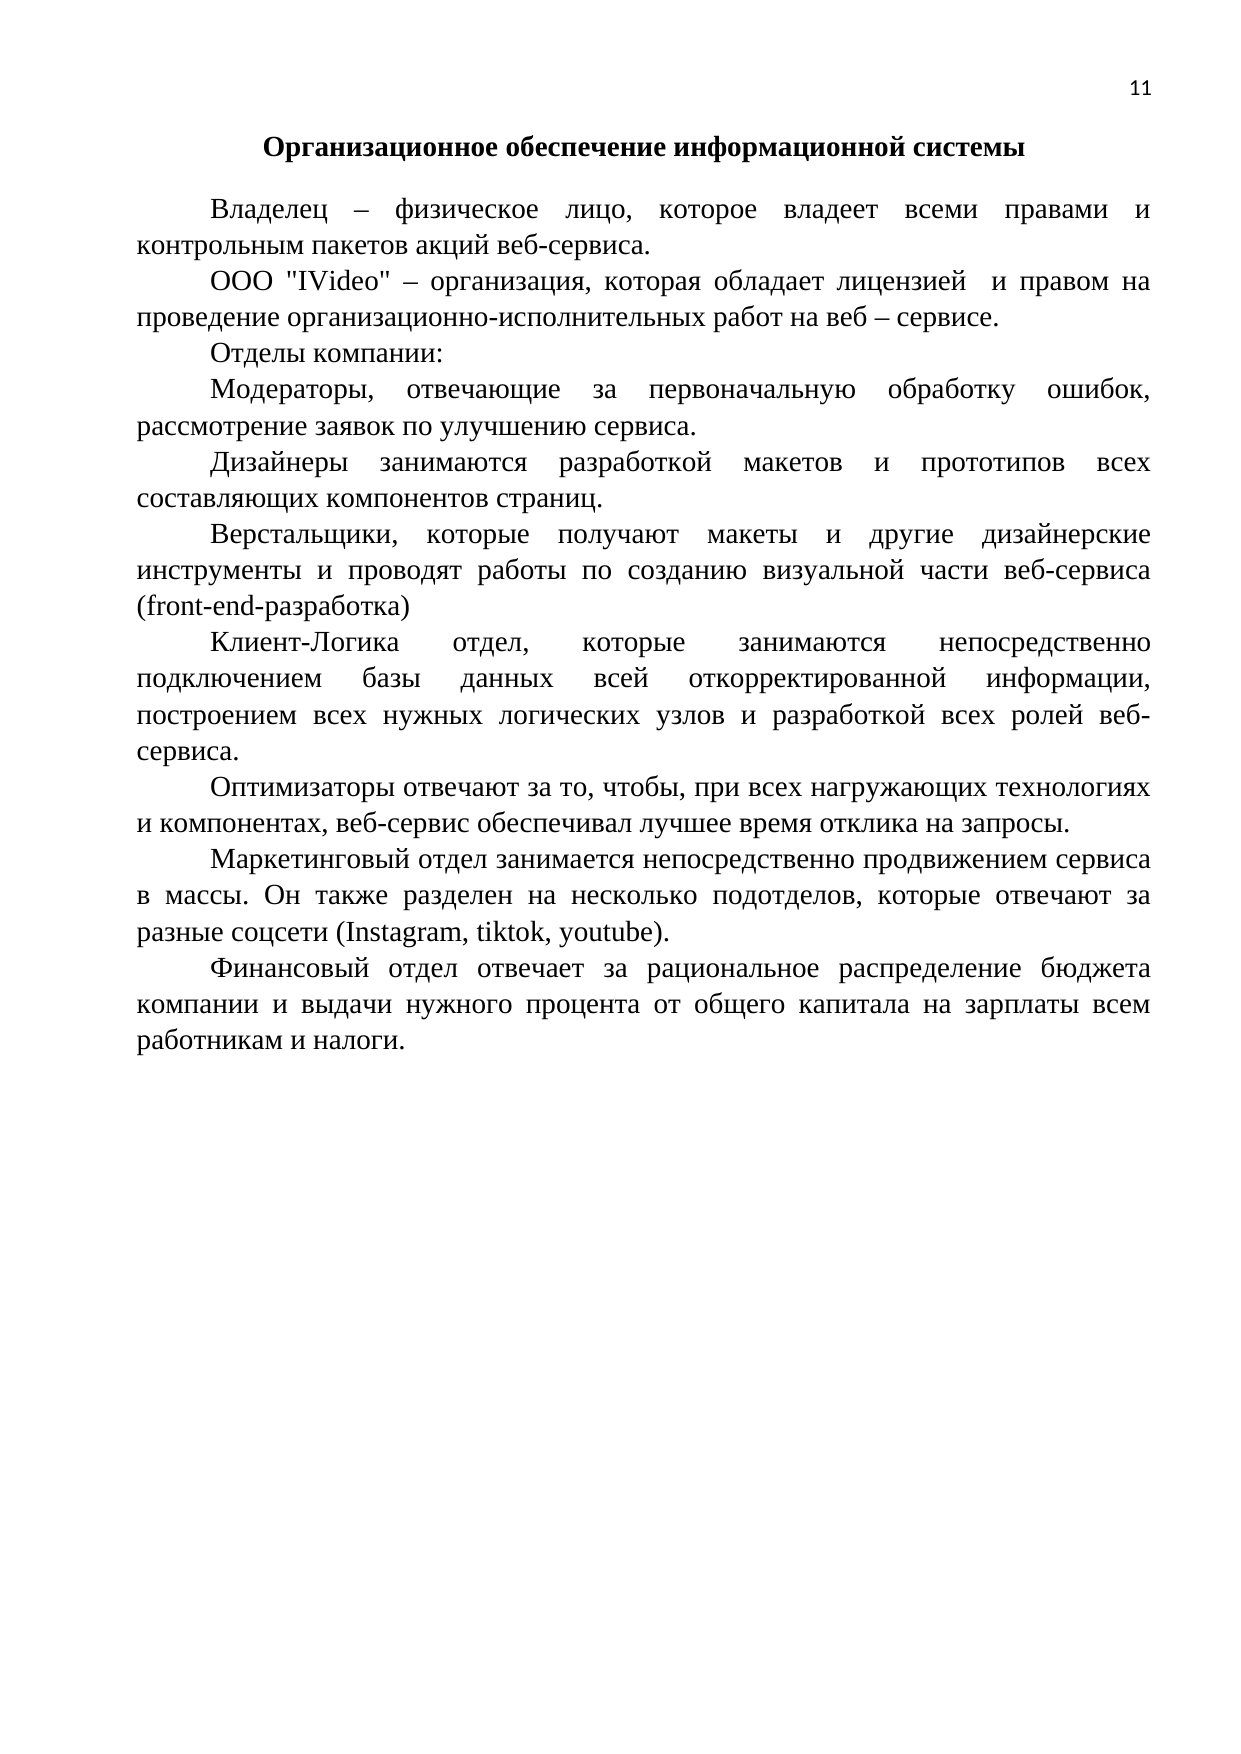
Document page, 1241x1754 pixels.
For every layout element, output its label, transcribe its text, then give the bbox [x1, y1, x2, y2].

text Дизайнеры занимаются разработкой макетов и прототипов всех составляющих компонентов страниц. [136, 444, 1152, 513]
text Отделы компании: [136, 335, 1152, 369]
text Маркетинговый отдел занимается непосредственно продвижением сервиса в массы. Он также разделен на несколько подотделов, которые отвечают за разные соцсети (Instagram, tiktok, youtube). [136, 841, 1152, 947]
text Верстальщики, которые получают макеты и другие дизайнерские инструменты и проводят работы по созданию визуальной части веб-сервиса (front-end-разработка) [136, 516, 1152, 622]
text Финансовый отдел отвечает за рациональное распределение бюджета компании и выдачи нужного процента от общего капитала на зарплаты всем работникам и налоги. [136, 950, 1152, 1056]
text Клиент-Логика отдел, которые занимаются непосредственно подключением базы данных всей откорректированной информации, построением всех нужных логических узлов и разработкой всех ролей веб-сервиса. [136, 624, 1152, 766]
text Оптимизаторы отвечают за то, чтобы, при всех нагружающих технологиях и компонентах, веб-сервис обеспечивал лучшее время отклика на запросы. [136, 769, 1152, 839]
text Владелец – физическое лицо, которое владеет всеми правами и контрольным пакетов акций веб-сервиса. [136, 191, 1152, 260]
text ООО "IVideo" – организация, которая обладает лицензией и правом на проведение организационно-исполнительных работ на веб – сервисе. [136, 263, 1152, 333]
subtitle Организационное обеспечение информационной системы [136, 129, 1152, 163]
text Модераторы, отвечающие за первоначальную обработку ошибок, рассмотрение заявок по улучшению сервиса. [136, 371, 1152, 441]
